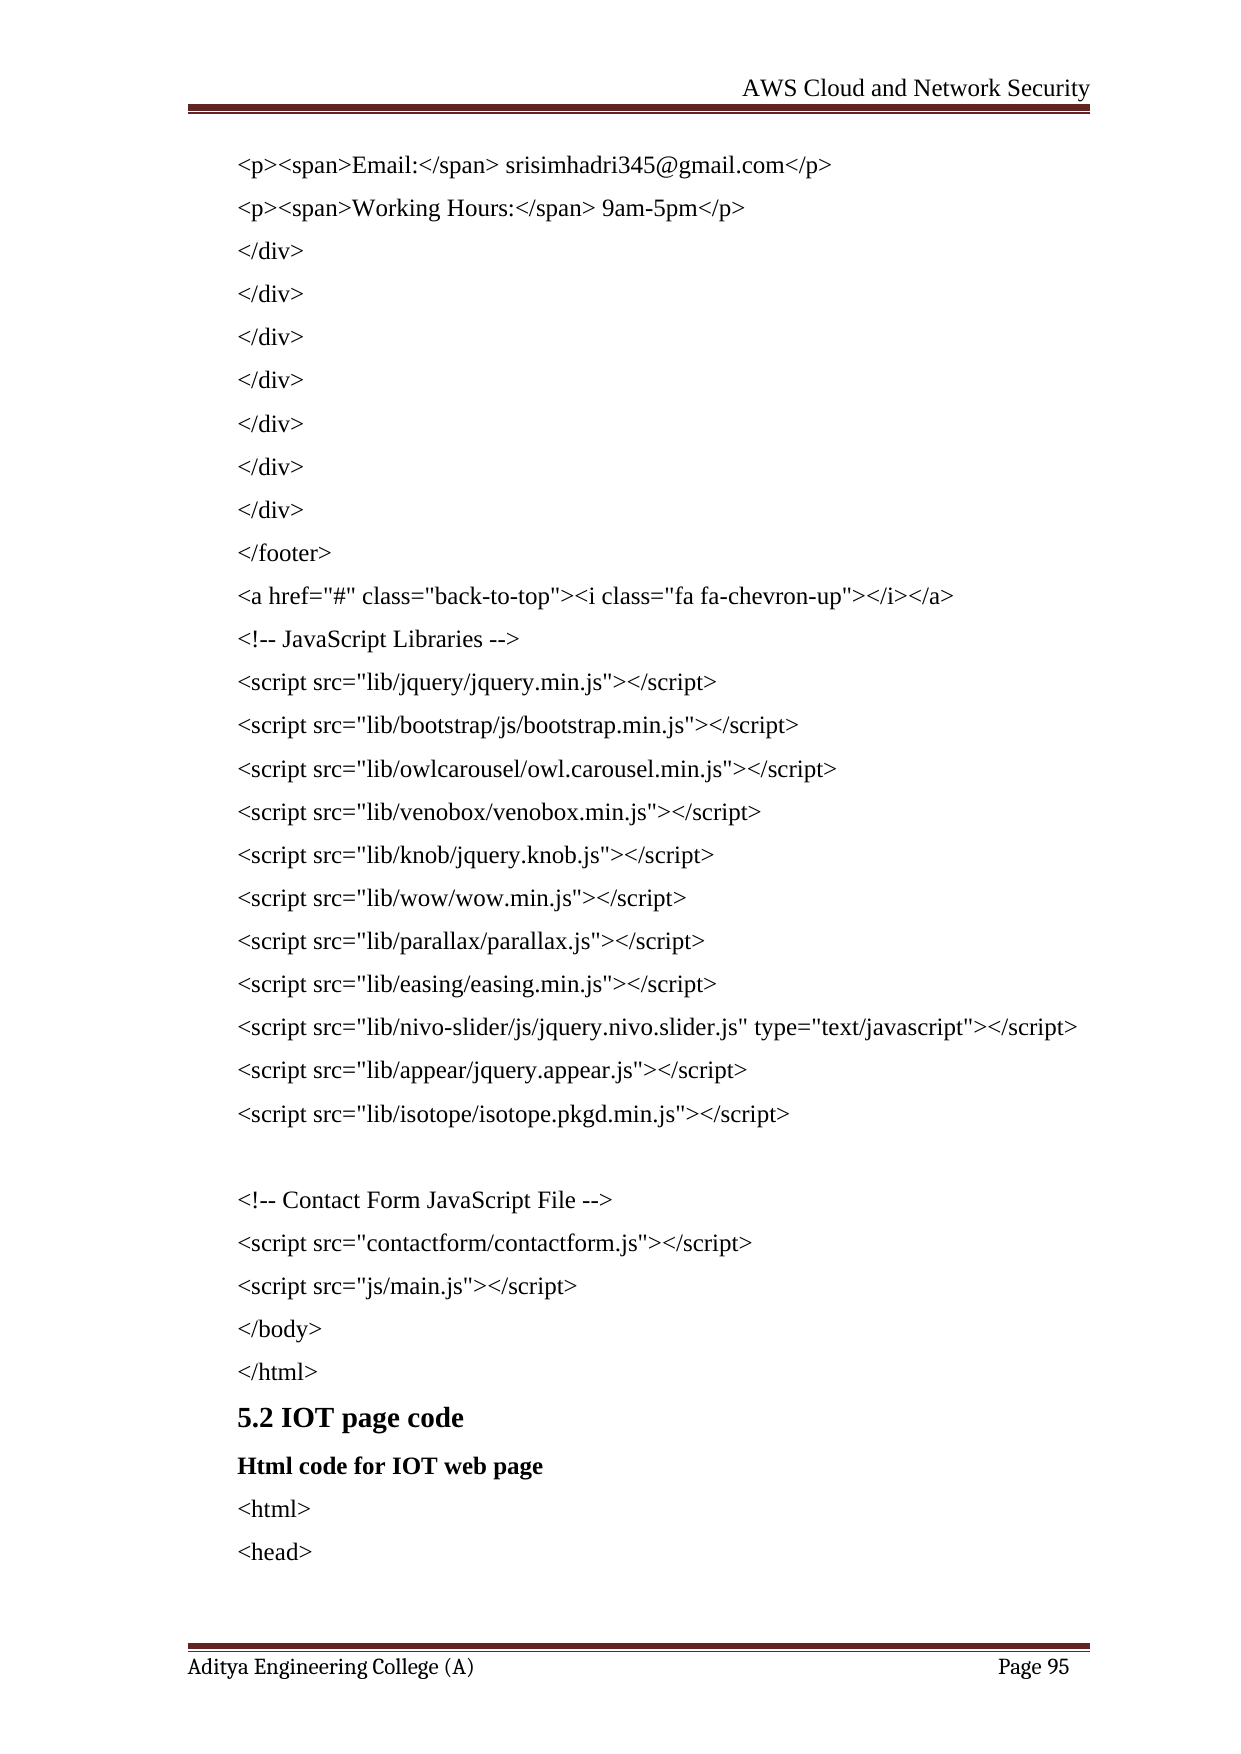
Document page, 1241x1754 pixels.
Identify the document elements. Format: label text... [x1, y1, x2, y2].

text <script src="lib/wow/wow.min.js"></script> [237, 883, 1090, 912]
text <script src="js/main.js"></script> [237, 1271, 1090, 1300]
text <script src="lib/appear/jquery.appear.js"></script> [237, 1056, 1090, 1084]
text <head> [237, 1537, 1090, 1566]
text </html> [237, 1357, 1090, 1386]
text </div> [237, 236, 1090, 265]
text </body> [237, 1314, 1090, 1343]
text <script src="lib/bootstrap/js/bootstrap.min.js"></script> [237, 711, 1090, 739]
text 5.2 IOT page code [237, 1401, 1090, 1434]
text <script src="lib/owlcarousel/owl.carousel.min.js"></script> [237, 754, 1090, 782]
text <a href="#" class="back-to-top"><i class="fa fa-chevron-up"></i></a> [237, 581, 1090, 610]
text <script src="lib/parallax/parallax.js"></script> [237, 926, 1090, 955]
text <!-- JavaScript Libraries --> [237, 624, 1090, 653]
text <script src="lib/isotope/isotope.pkgd.min.js"></script> [237, 1099, 1090, 1127]
text </div> [237, 366, 1090, 394]
text <script src="lib/venobox/venobox.min.js"></script> [237, 797, 1090, 826]
text Html code for IOT web page [237, 1451, 1090, 1480]
text </div> [237, 409, 1090, 437]
text <script src="lib/nivo-slider/js/jquery.nivo.slider.js" type="text/javascript"></script> [237, 1012, 1090, 1041]
text <script src="lib/knob/jquery.knob.js"></script> [237, 840, 1090, 869]
text <script src="lib/easing/easing.min.js"></script> [237, 969, 1090, 998]
text <p><span>Working Hours:</span> 9am-5pm</p> [237, 193, 1090, 222]
text </div> [237, 279, 1090, 308]
text <script src="contactform/contactform.js"></script> [237, 1228, 1090, 1257]
text </div> [237, 495, 1090, 524]
text </footer> [237, 538, 1090, 567]
text </div> [237, 322, 1090, 351]
text <p><span>Email:</span> srisimhadri345@gmail.com</p> [237, 150, 1090, 179]
text <html> [237, 1494, 1090, 1523]
text <!-- Contact Form JavaScript File --> [237, 1185, 1090, 1214]
text </div> [237, 452, 1090, 481]
text <script src="lib/jquery/jquery.min.js"></script> [237, 667, 1090, 696]
